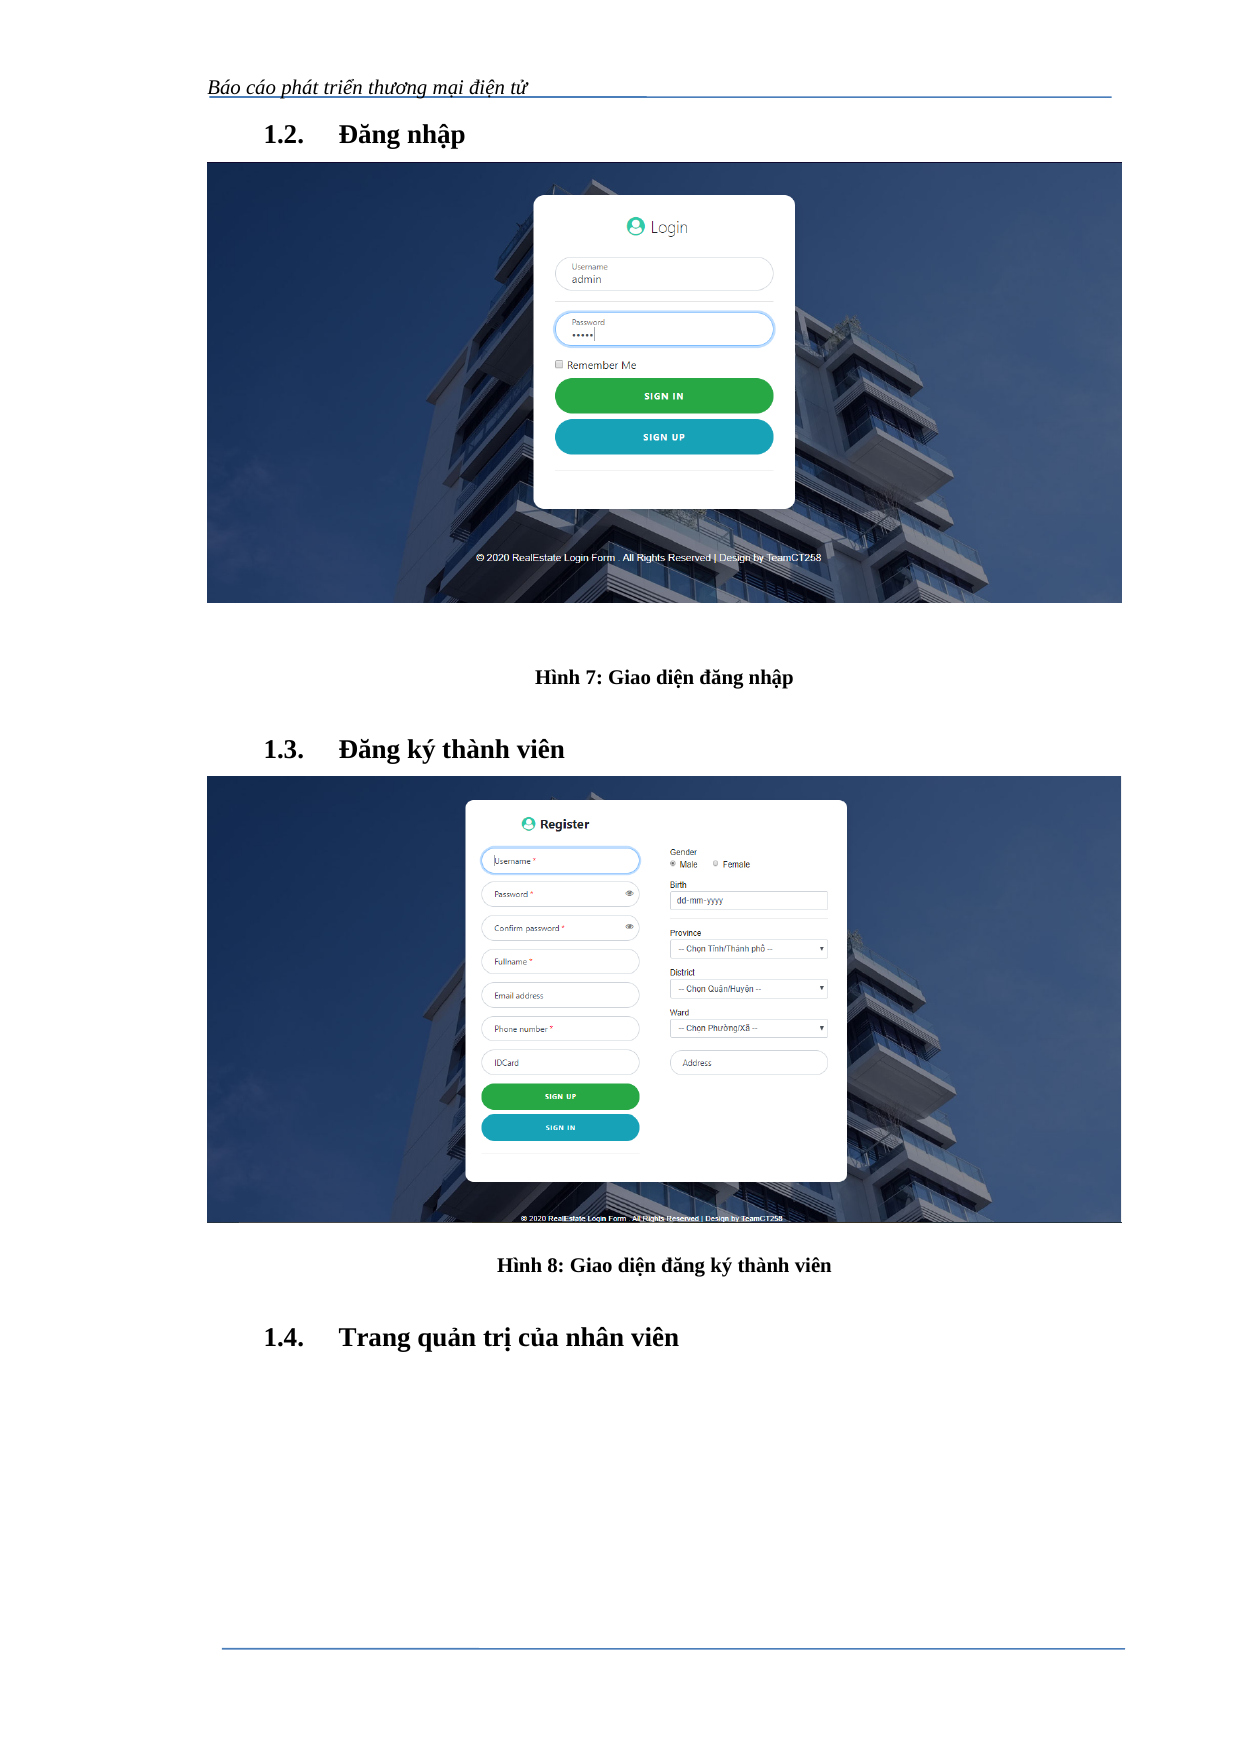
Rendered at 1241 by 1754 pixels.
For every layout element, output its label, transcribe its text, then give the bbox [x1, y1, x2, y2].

picture [207, 776, 1122, 1223]
subtitle Trang quản trị của nhân viên [263, 1321, 1122, 1352]
picture [207, 162, 1122, 603]
subtitle Đăng nhập [263, 118, 1122, 150]
subtitle Đăng ký thành viên [263, 733, 1122, 764]
